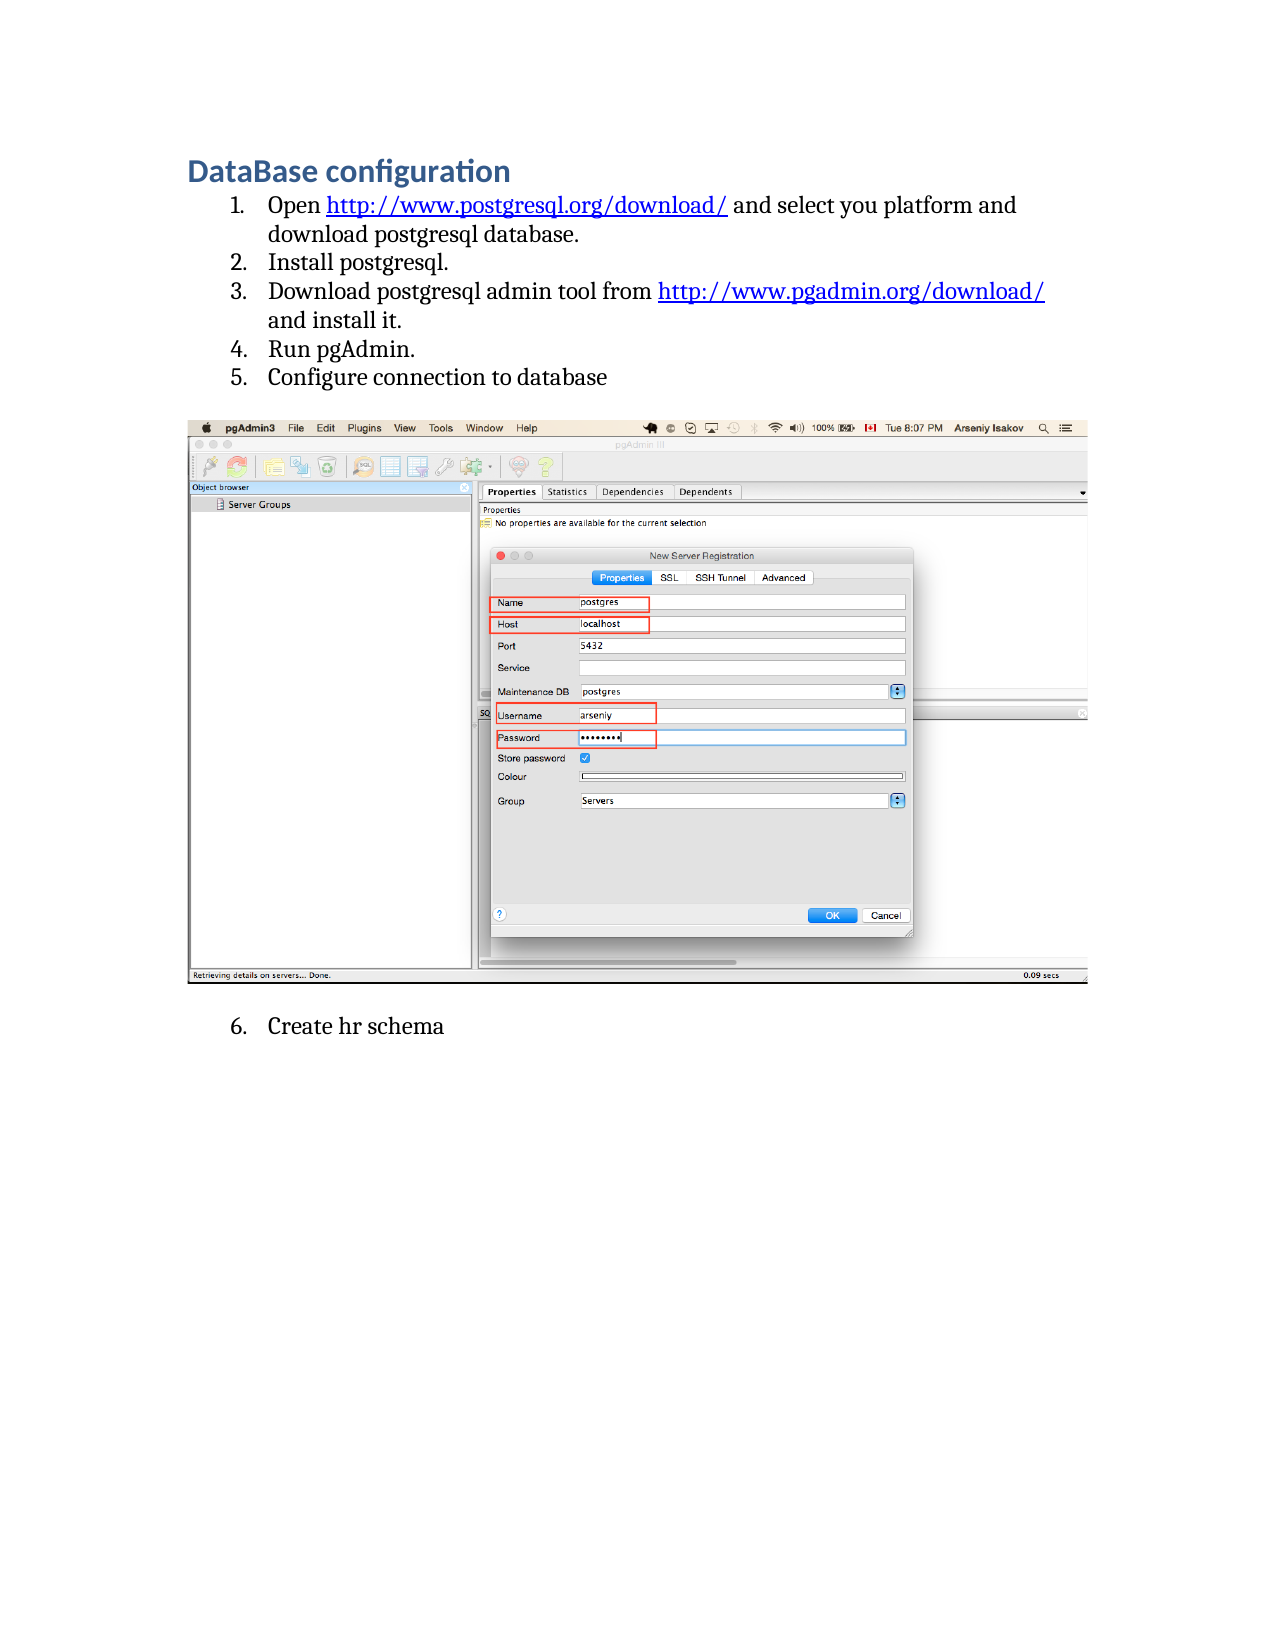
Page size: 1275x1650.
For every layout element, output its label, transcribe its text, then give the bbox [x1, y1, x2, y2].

list Download postgresql admin tool from http://www.pgadmin.org/download/ and install it. [230, 277, 1087, 334]
picture [187, 420, 1088, 984]
list Configure connection to database [230, 363, 1087, 392]
subtitle DataBase configuration [187, 150, 1087, 191]
list Open http://www.postgresql.org/download/ and select you platform and download postgresql database. [230, 191, 1087, 248]
list Install postgresql. [230, 248, 1087, 277]
list Create hr schema [230, 1012, 1087, 1041]
list Run pgAdmin. [230, 334, 1087, 363]
